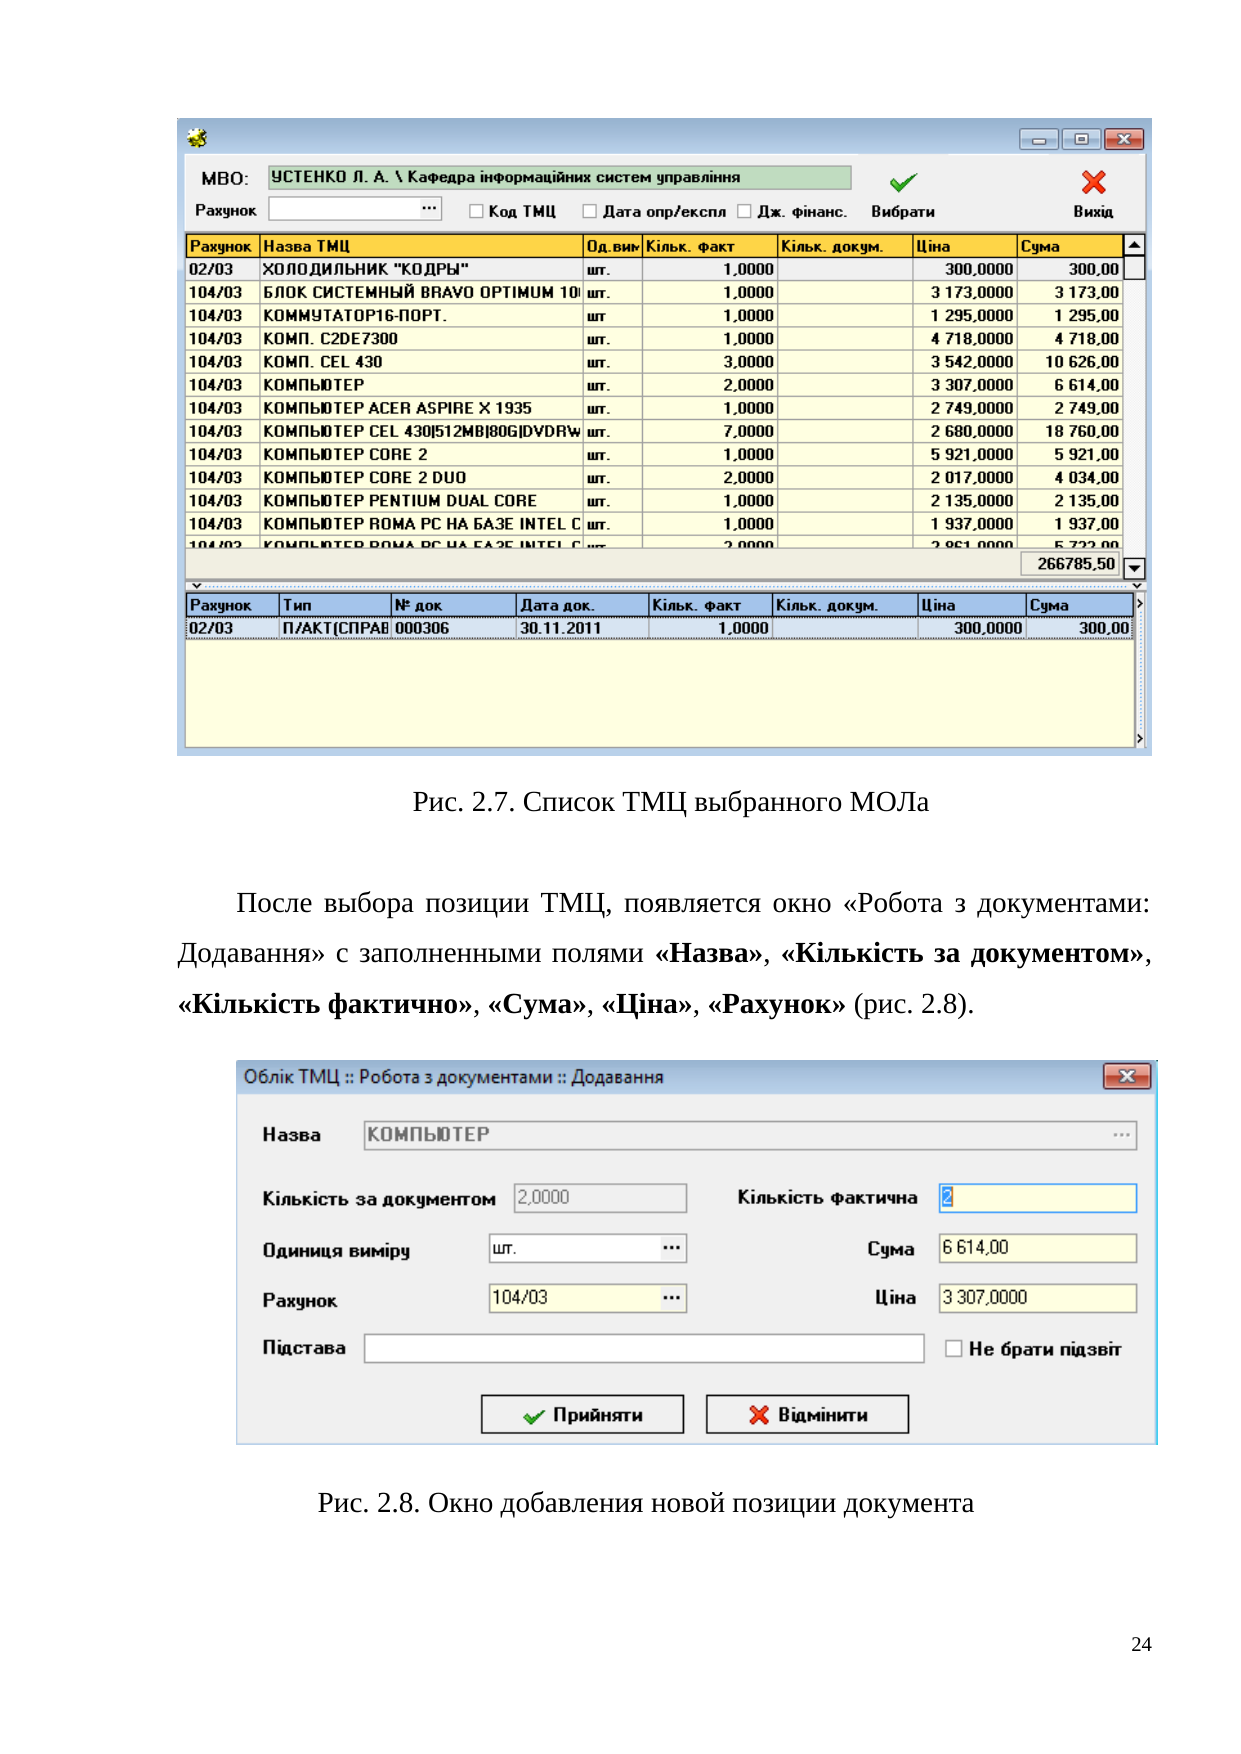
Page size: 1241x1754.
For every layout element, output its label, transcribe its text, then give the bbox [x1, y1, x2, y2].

picture [236, 1060, 1158, 1445]
picture [177, 118, 1152, 756]
text После выбора позиции ТМЦ, появляется окно «Робота з документами: Додавання» с заполненными полями «Назва», «Кількість за документом», «Кількість фактично», «Сума», «Ціна», «Рахунок» (рис. 2.8). [177, 885, 1152, 1019]
